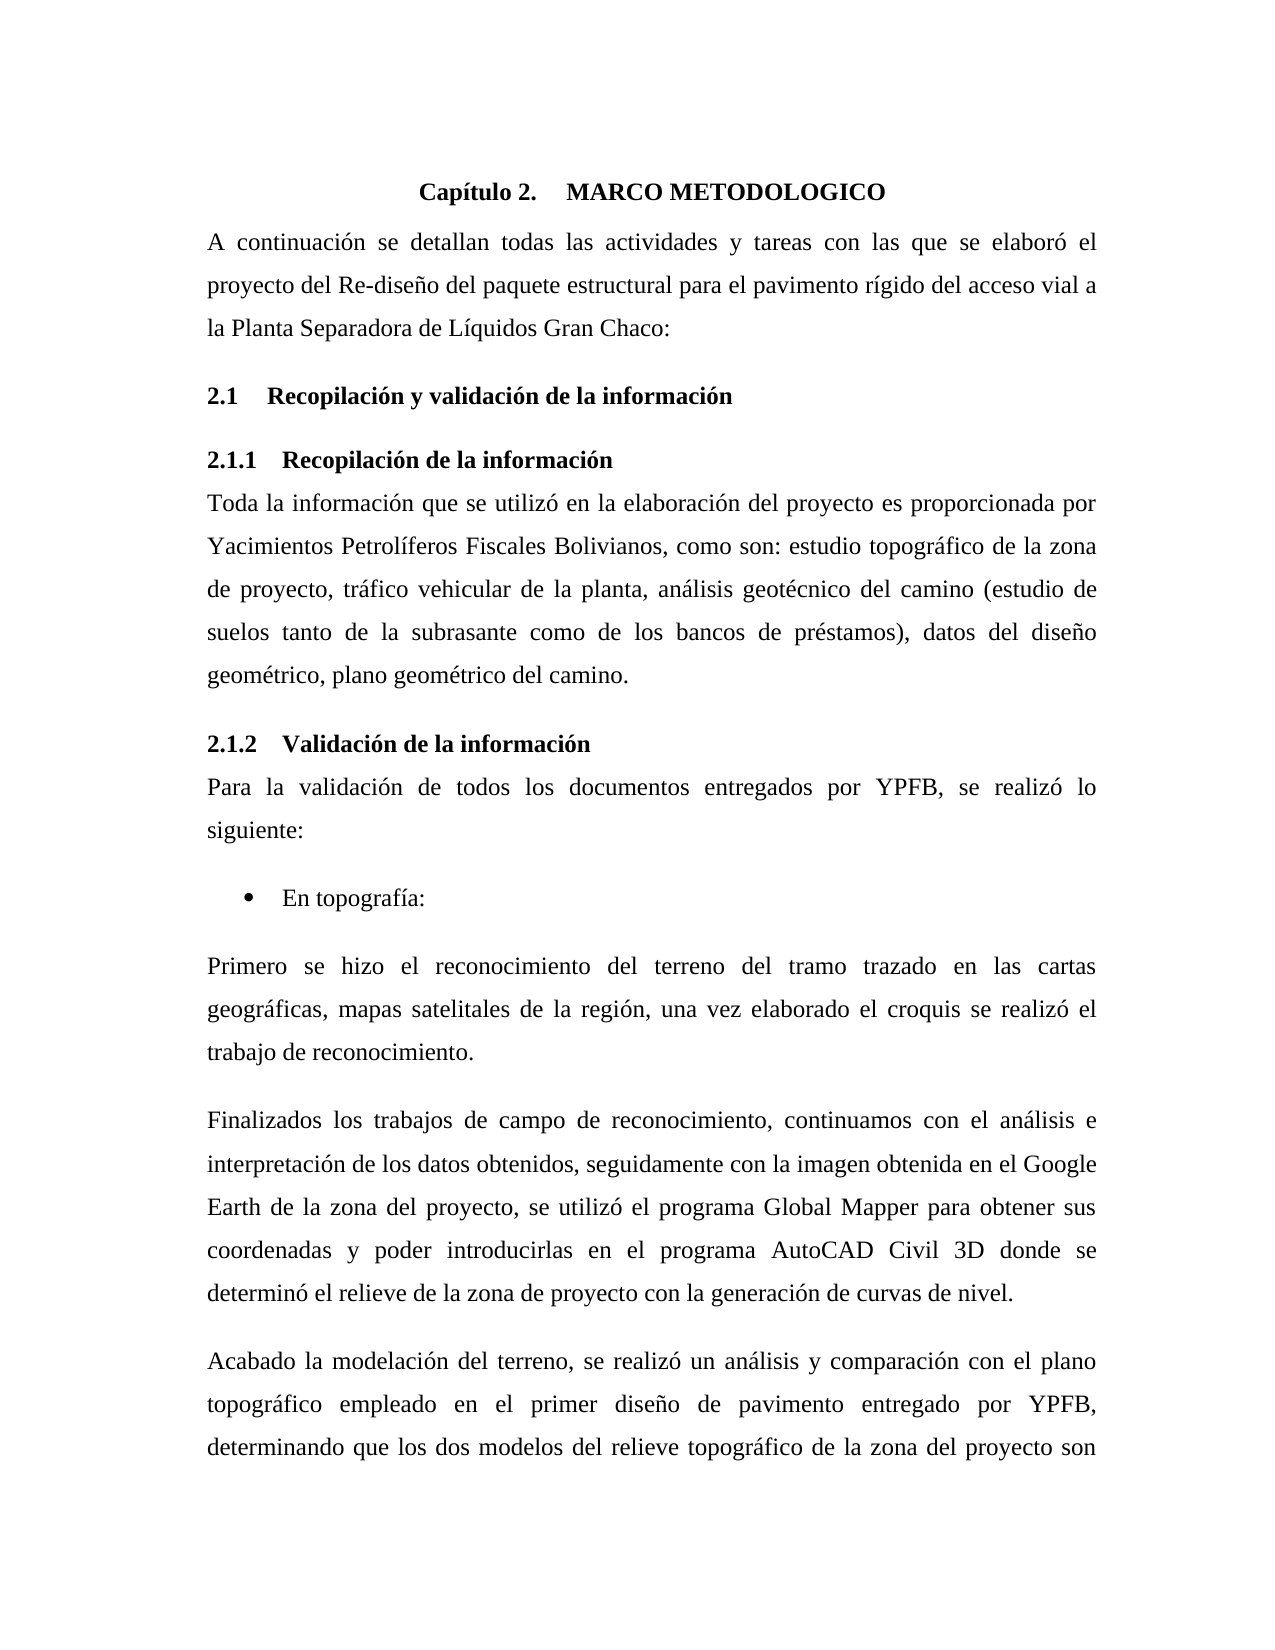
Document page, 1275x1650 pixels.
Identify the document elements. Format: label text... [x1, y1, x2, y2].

text Finalizados los trabajos de campo de reconocimiento, continuamos con el análisis e interpretación de los datos obtenidos, seguidamente con la imagen obtenida en el Google Earth de la zona del proyecto, se utilizó el programa Global Mapper para obtener sus coordenadas y poder introducirlas en el programa AutoCAD Civil 3D donde se determinó el relieve de la zona de proyecto con la generación de curvas de nivel. [207, 1106, 1098, 1307]
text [207, 1346, 1098, 1461]
subtitle Validación de la información [207, 729, 1098, 757]
subtitle Recopilación y validación de la información [207, 381, 1098, 410]
text Para la validación de todos los documentos entregados por YPFB, se realizó lo siguiente: [207, 772, 1098, 844]
subtitle MARCO METODOLOGICO [207, 177, 1098, 206]
text Primero se hizo el reconocimiento del terreno del tramo trazado en las cartas geográficas, mapas satelitales de la región, una vez elaborado el croquis se realizó el trabajo de reconocimiento. [207, 951, 1098, 1066]
subtitle Recopilación de la información [207, 445, 1098, 474]
text A continuación se detallan todas las actividades y tareas con las que se elaboró el proyecto del Re-diseño del paquete estructural para el pavimento rígido del acceso vial a la Planta Separadora de Líquidos Gran Chaco: [207, 227, 1098, 342]
list En topografía: [244, 883, 1098, 912]
text Toda la información que se utilizó en la elaboración del proyecto es proporcionada por Yacimientos Petrolíferos Fiscales Bolivianos, como son: estudio topográfico de la zona de proyecto, tráfico vehicular de la planta, análisis geotécnico del camino (estudio de suelos tanto de la subrasante como de los bancos de préstamos), datos del diseño geométrico, plano geométrico del camino. [207, 488, 1098, 689]
